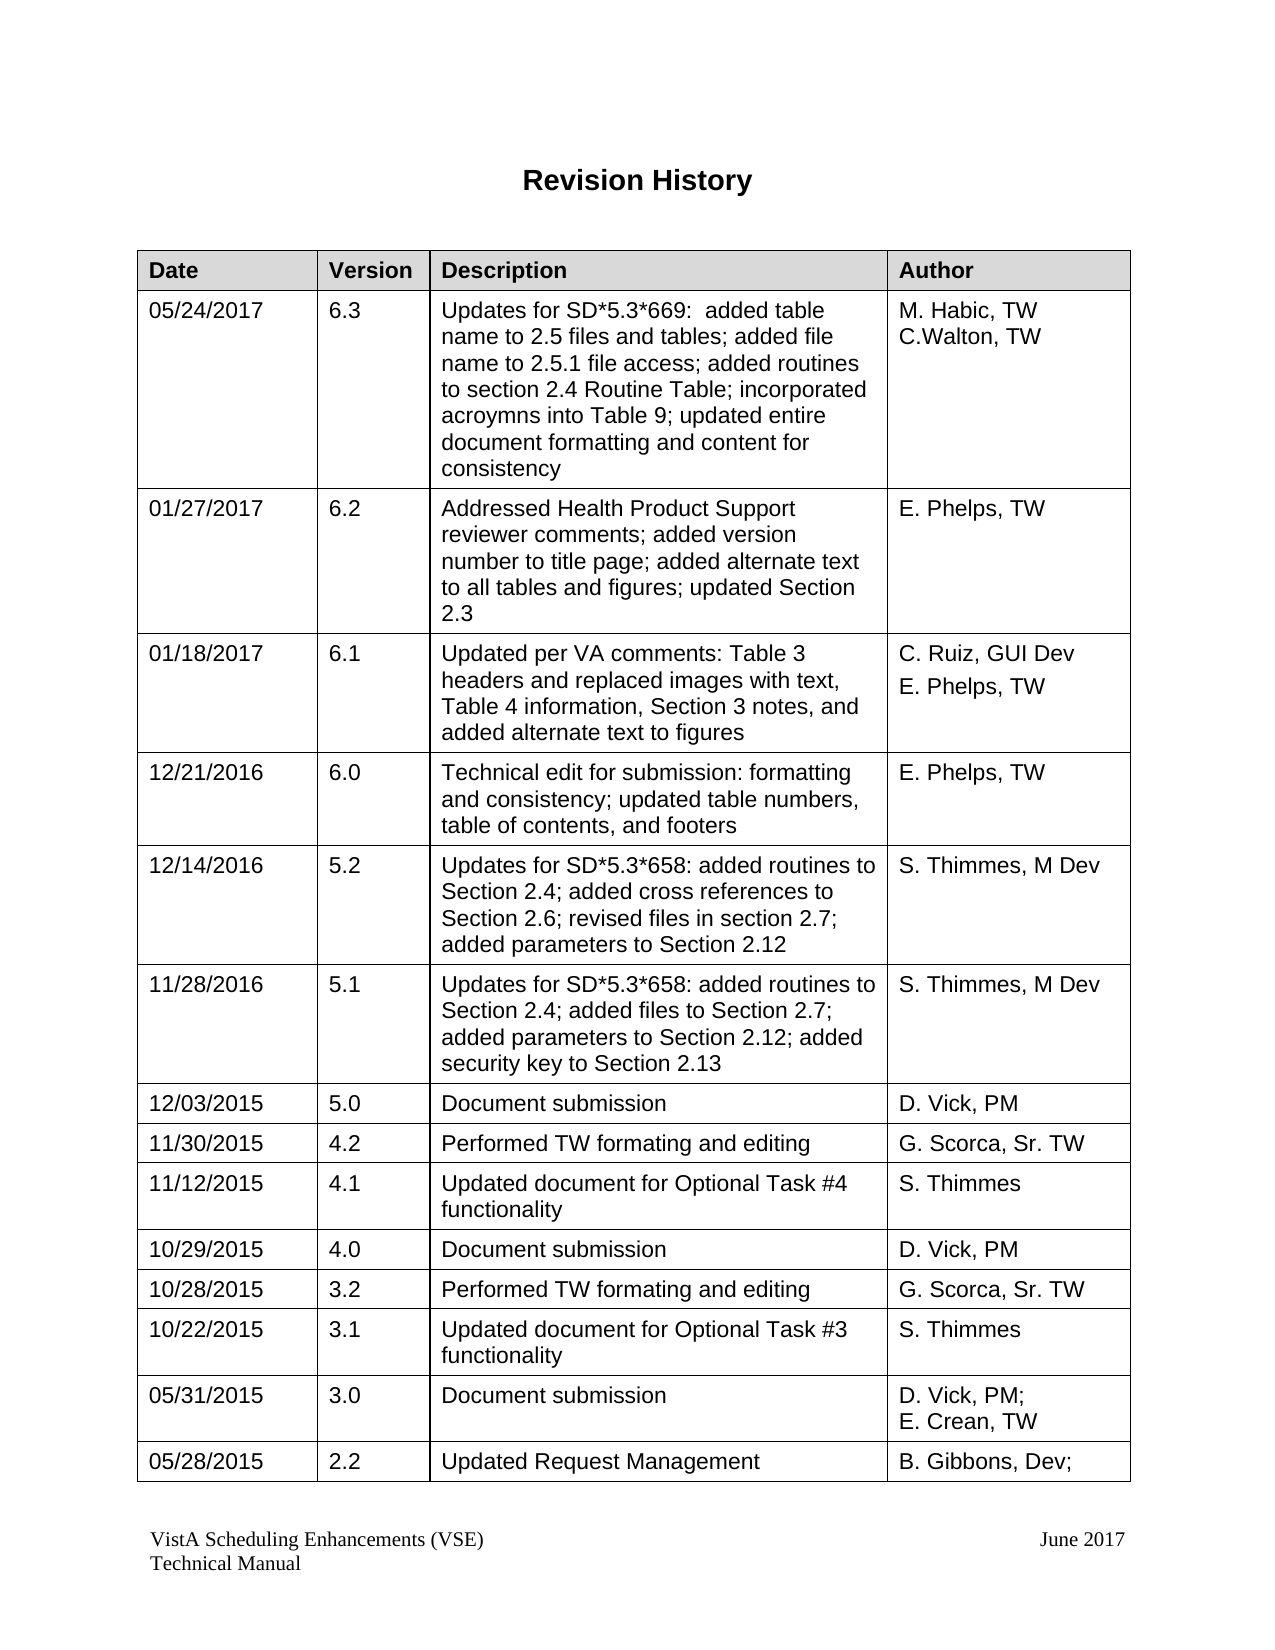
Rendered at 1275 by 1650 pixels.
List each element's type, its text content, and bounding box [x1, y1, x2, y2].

table_cell D. Vick, PM; E. Crean, TW [888, 1376, 1130, 1441]
table_cell 05/24/2017 [138, 291, 317, 488]
table_cell 01/18/2017 [138, 634, 317, 752]
table_cell Performed TW formating and editing [431, 1270, 887, 1308]
table_cell G. Scorca, Sr. TW [888, 1124, 1130, 1162]
table_cell Document submission [431, 1084, 887, 1122]
table_cell 11/30/2015 [138, 1124, 317, 1162]
table_cell 3.0 [318, 1376, 429, 1441]
table_cell Updates for SD*5.3*658: added routines to Section 2.4; added files to Section 2.7; added parameters to Section 2.12; added security key to Section 2.13 [431, 965, 887, 1082]
table_cell D. Vick, PM [888, 1230, 1130, 1268]
table_cell E. Phelps, TW [888, 489, 1130, 633]
table_cell Document submission [431, 1376, 887, 1441]
table_cell Document submission [431, 1230, 887, 1268]
table_cell C. Ruiz, GUI Dev E. Phelps, TW [888, 634, 1130, 752]
table_cell Technical edit for submission: formatting and consistency; updated table numbers, table of contents, and footers [431, 753, 887, 844]
table_cell 4.0 [318, 1230, 429, 1268]
table_cell Updated per VA comments: Table 3 headers and replaced images with text, Table 4 information, Section 3 notes, and added alternate text to figures [431, 634, 887, 752]
table_cell Updated document for Optional Task #3 functionality [431, 1309, 887, 1374]
table_cell Updates for SD*5.3*658: added routines to Section 2.4; added cross references to Section 2.6; revised files in section 2.7; added parameters to Section 2.12 [431, 846, 887, 963]
table_header Description [431, 251, 887, 290]
table_cell S. Thimmes, M Dev [888, 846, 1130, 963]
table_cell 4.1 [318, 1163, 429, 1228]
table_cell 6.2 [318, 489, 429, 633]
table_header Date [138, 251, 317, 290]
table_cell 5.2 [318, 846, 429, 963]
table_cell E. Phelps, TW [888, 753, 1130, 844]
table_cell B. Gibbons, Dev; S, Thimmes, Dev [888, 1442, 1130, 1481]
table_cell Performed TW formating and editing [431, 1124, 887, 1162]
table_cell 12/14/2016 [138, 846, 317, 963]
table_cell 10/22/2015 [138, 1309, 317, 1374]
table_cell S. Thimmes [888, 1309, 1130, 1374]
table_cell 6.3 [318, 291, 429, 488]
table_cell 3.2 [318, 1270, 429, 1308]
title Revision History [150, 162, 1125, 196]
table_cell 5.1 [318, 965, 429, 1082]
table_cell S. Thimmes [888, 1163, 1130, 1228]
table_cell 2.2 [318, 1442, 429, 1481]
table_header Author [888, 251, 1130, 290]
table_cell 11/12/2015 [138, 1163, 317, 1228]
table_cell 05/31/2015 [138, 1376, 317, 1441]
table_cell Updates for SD*5.3*669: added table name to 2.5 files and tables; added file name to 2.5.1 file access; added routines to section 2.4 Routine Table; incorporated acroymns into Table 9; updated entire document formatting and content for consistency [431, 291, 887, 488]
table_cell 05/28/2015 [138, 1442, 317, 1481]
table_cell 10/29/2015 [138, 1230, 317, 1268]
table_cell 4.2 [318, 1124, 429, 1162]
table_cell S. Thimmes, M Dev [888, 965, 1130, 1082]
table_cell Updated document for Optional Task #4 functionality [431, 1163, 887, 1228]
table_cell Addressed Health Product Support reviewer comments; added version number to title page; added alternate text to all tables and figures; updated Section 2.3 [431, 489, 887, 633]
table_cell Updated Request Management information [431, 1442, 887, 1481]
table_header Version [318, 251, 429, 290]
table_cell 01/27/2017 [138, 489, 317, 633]
table_cell 12/03/2015 [138, 1084, 317, 1122]
table_cell M. Habic, TW C.Walton, TW [888, 291, 1130, 488]
table_cell 5.0 [318, 1084, 429, 1122]
table_cell 10/28/2015 [138, 1270, 317, 1308]
table_cell 11/28/2016 [138, 965, 317, 1082]
table_cell 3.1 [318, 1309, 429, 1374]
table_cell 6.1 [318, 634, 429, 752]
table_cell 12/21/2016 [138, 753, 317, 844]
table_cell G. Scorca, Sr. TW [888, 1270, 1130, 1308]
table_cell D. Vick, PM [888, 1084, 1130, 1122]
table_cell 6.0 [318, 753, 429, 844]
